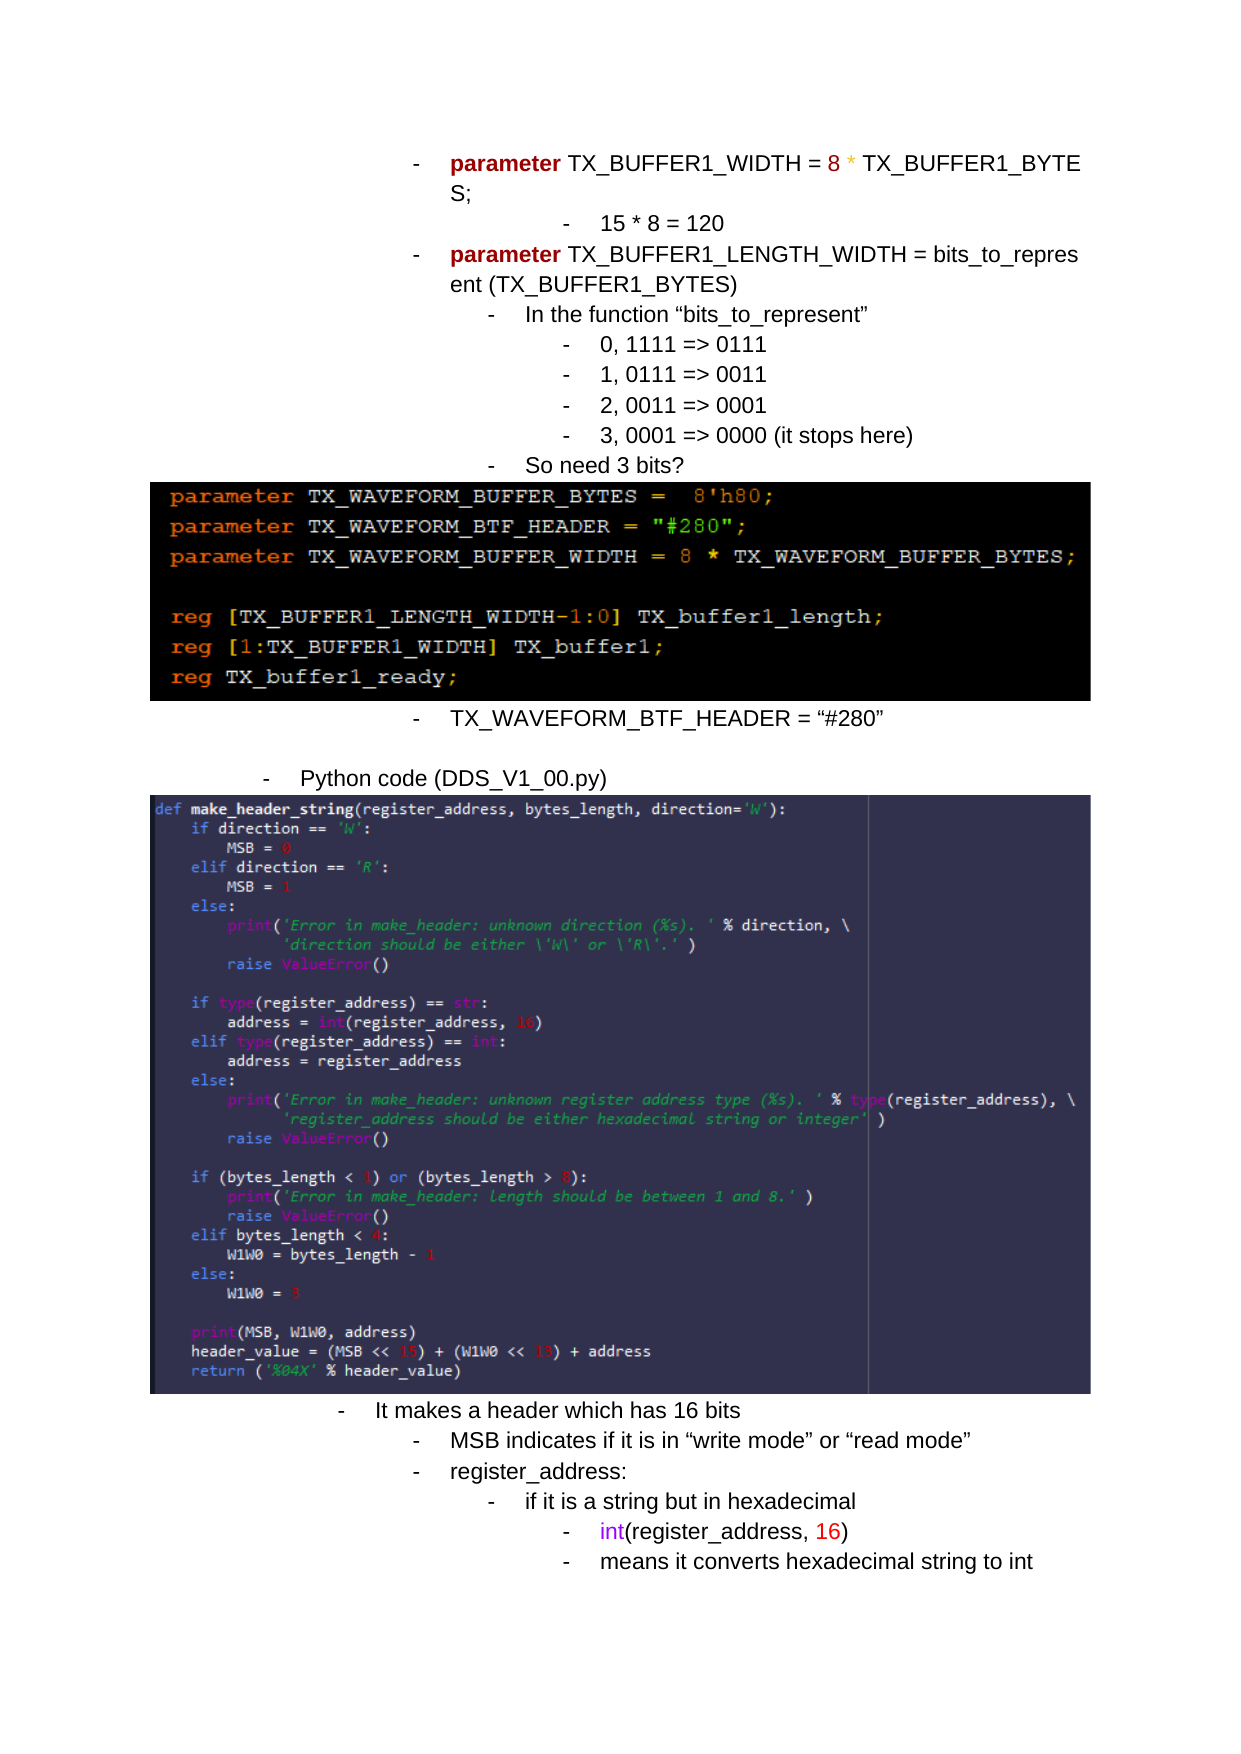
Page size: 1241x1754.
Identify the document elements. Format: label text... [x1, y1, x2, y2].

list 0, 1111 => 0111 [562, 331, 1090, 358]
list In the function “bits_to_represent” [487, 301, 1090, 327]
list Python code (DDS_V1_00.py) [262, 765, 1090, 792]
list 1, 0111 => 0011 [562, 361, 1090, 388]
list TX_WAVEFORM_BTF_HEADER = “#280” [412, 705, 1090, 731]
list register_address: [412, 1458, 1090, 1484]
picture [150, 795, 1091, 1394]
list 15 * 8 = 120 [562, 210, 1090, 237]
list if it is a string but in hexadecimal [487, 1488, 1090, 1514]
list So need 3 bits? [487, 452, 1090, 478]
list 3, 0001 => 0000 (it stops here) [562, 422, 1090, 448]
list int(register_address, 16) [562, 1518, 1090, 1544]
picture [150, 482, 1091, 701]
list MSB indicates if it is in “write mode” or “read mode” [412, 1427, 1090, 1454]
list means it converts hexadecimal string to int [562, 1548, 1090, 1575]
list It makes a header which has 16 bits [337, 1397, 1090, 1424]
list parameter TX_BUFFER1_WIDTH = 8 * TX_BUFFER1_BYTES; [412, 150, 1090, 207]
list parameter TX_BUFFER1_LENGTH_WIDTH = bits_to_represent (TX_BUFFER1_BYTES) [412, 241, 1090, 297]
list 2, 0011 => 0001 [562, 392, 1090, 418]
